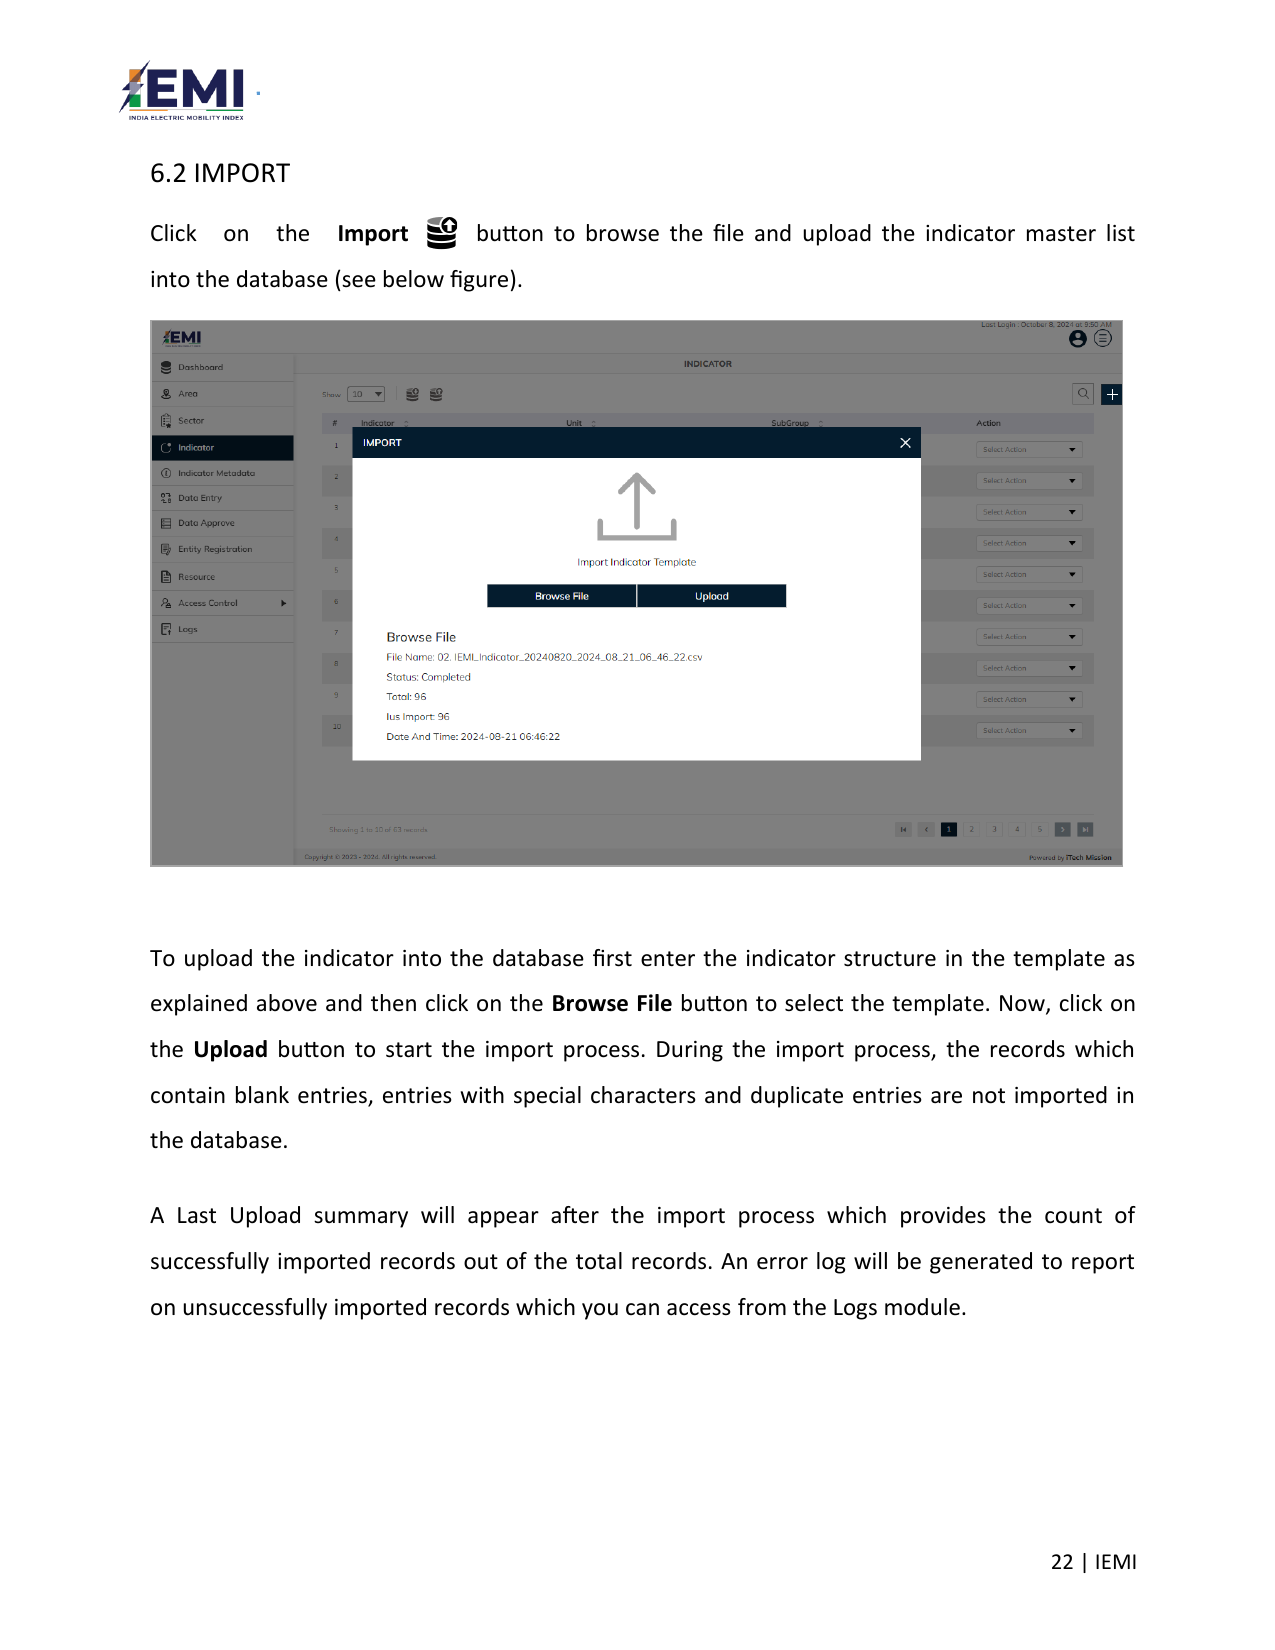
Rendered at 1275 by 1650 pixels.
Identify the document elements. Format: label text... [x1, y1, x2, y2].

text Click on the Import button to browse the file and upload the indicator master list into the database (see below figure). [150, 217, 1137, 293]
text A Last Upload summary will appear after the import process which provides the count of successfully imported records out of the total records. An error log will be generated to report on unsuccessfully imported records which you can access from the Logs module. [150, 1199, 1137, 1321]
picture [427, 217, 458, 250]
picture [152, 321, 1122, 865]
subtitle 6.2 IMPORT [150, 154, 1137, 190]
picture [118, 60, 244, 120]
